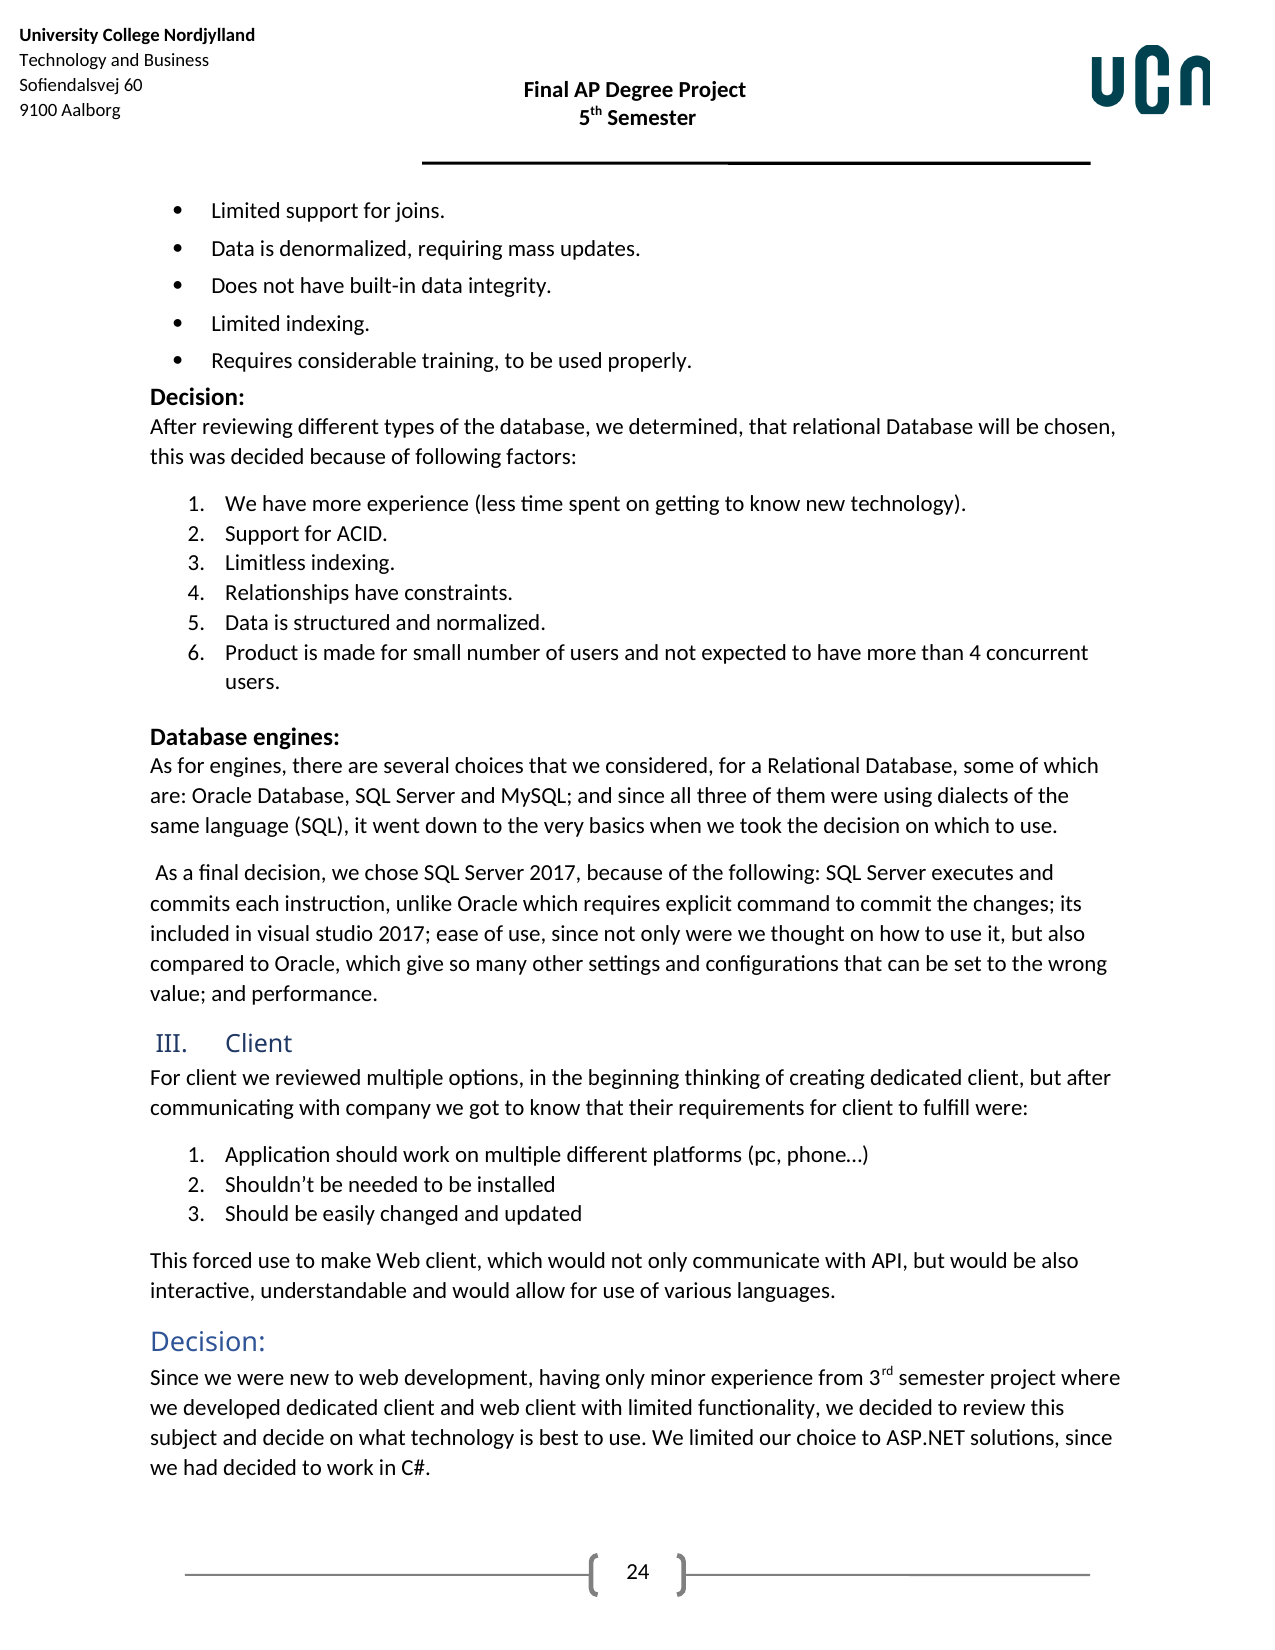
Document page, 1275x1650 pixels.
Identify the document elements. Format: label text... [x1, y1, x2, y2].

list Limited indexing. [173, 299, 1125, 337]
text Database engines: [150, 714, 1125, 751]
list We have more experience (less time spent on getting to know new technology). [187, 489, 1125, 517]
list Should be easily changed and updated [187, 1199, 1125, 1227]
text This forced use to make Web client, which would not only communicate with API, but would be also interactive, understandable and would allow for use of various languages. [150, 1246, 1125, 1304]
list Requires considerable training, to be used properly. [173, 337, 1125, 374]
text For client we reviewed multiple options, in the beginning thinking of creating dedicated client, but after communicating with company we got to know that their requirements for client to fulfill were: [150, 1063, 1125, 1121]
list Product is made for small number of users and not expected to have more than 4 concurrent users. [187, 638, 1125, 695]
list Data is structured and normalized. [187, 608, 1125, 636]
list Data is denormalized, requiring mass updates. [173, 224, 1125, 262]
list Relationships have constraints. [187, 578, 1125, 606]
text After reviewing different types of the database, we determined, that relational Database will be chosen, this was decided because of following factors: [150, 412, 1125, 470]
subtitle Decision: [150, 1323, 1125, 1360]
text Since we were new to web development, having only minor experience from 3rd semester project where we developed dedicated client and web client with limited functionality, we decided to review this subject and decide on what technology is best to use. We limited our choice to ASP.NET solutions, since we had decided to work in C#. [150, 1363, 1125, 1481]
list Does not have built-in data integrity. [173, 262, 1125, 299]
list Limitless indexing. [187, 548, 1125, 577]
text As a final decision, we chose SQL Server 2017, because of the following: SQL Server executes and commits each instruction, unlike Oracle which requires explicit command to commit the changes; its included in visual studio 2017; ease of use, since not only were we thought on how to use it, but also compared to Oracle, which give so many other settings and configurations that can be set to the wrong value; and performance. [150, 858, 1125, 1007]
list Shouldn’t be needed to be installed [187, 1170, 1125, 1198]
picture [1091, 45, 1210, 114]
subtitle Client [187, 1026, 1125, 1060]
text As for engines, there are several choices that we considered, for a Relational Database, some of which are: Oracle Database, SQL Server and MySQL; and since all three of them were using dialects of the same language (SQL), it went down to the very basics when we took the decision on which to use. [150, 751, 1125, 839]
list Support for ACID. [187, 519, 1125, 547]
list Application should work on multiple different platforms (pc, phone…) [187, 1140, 1125, 1168]
text Decision: [150, 374, 1125, 412]
list Limited support for joins. [173, 187, 1125, 224]
